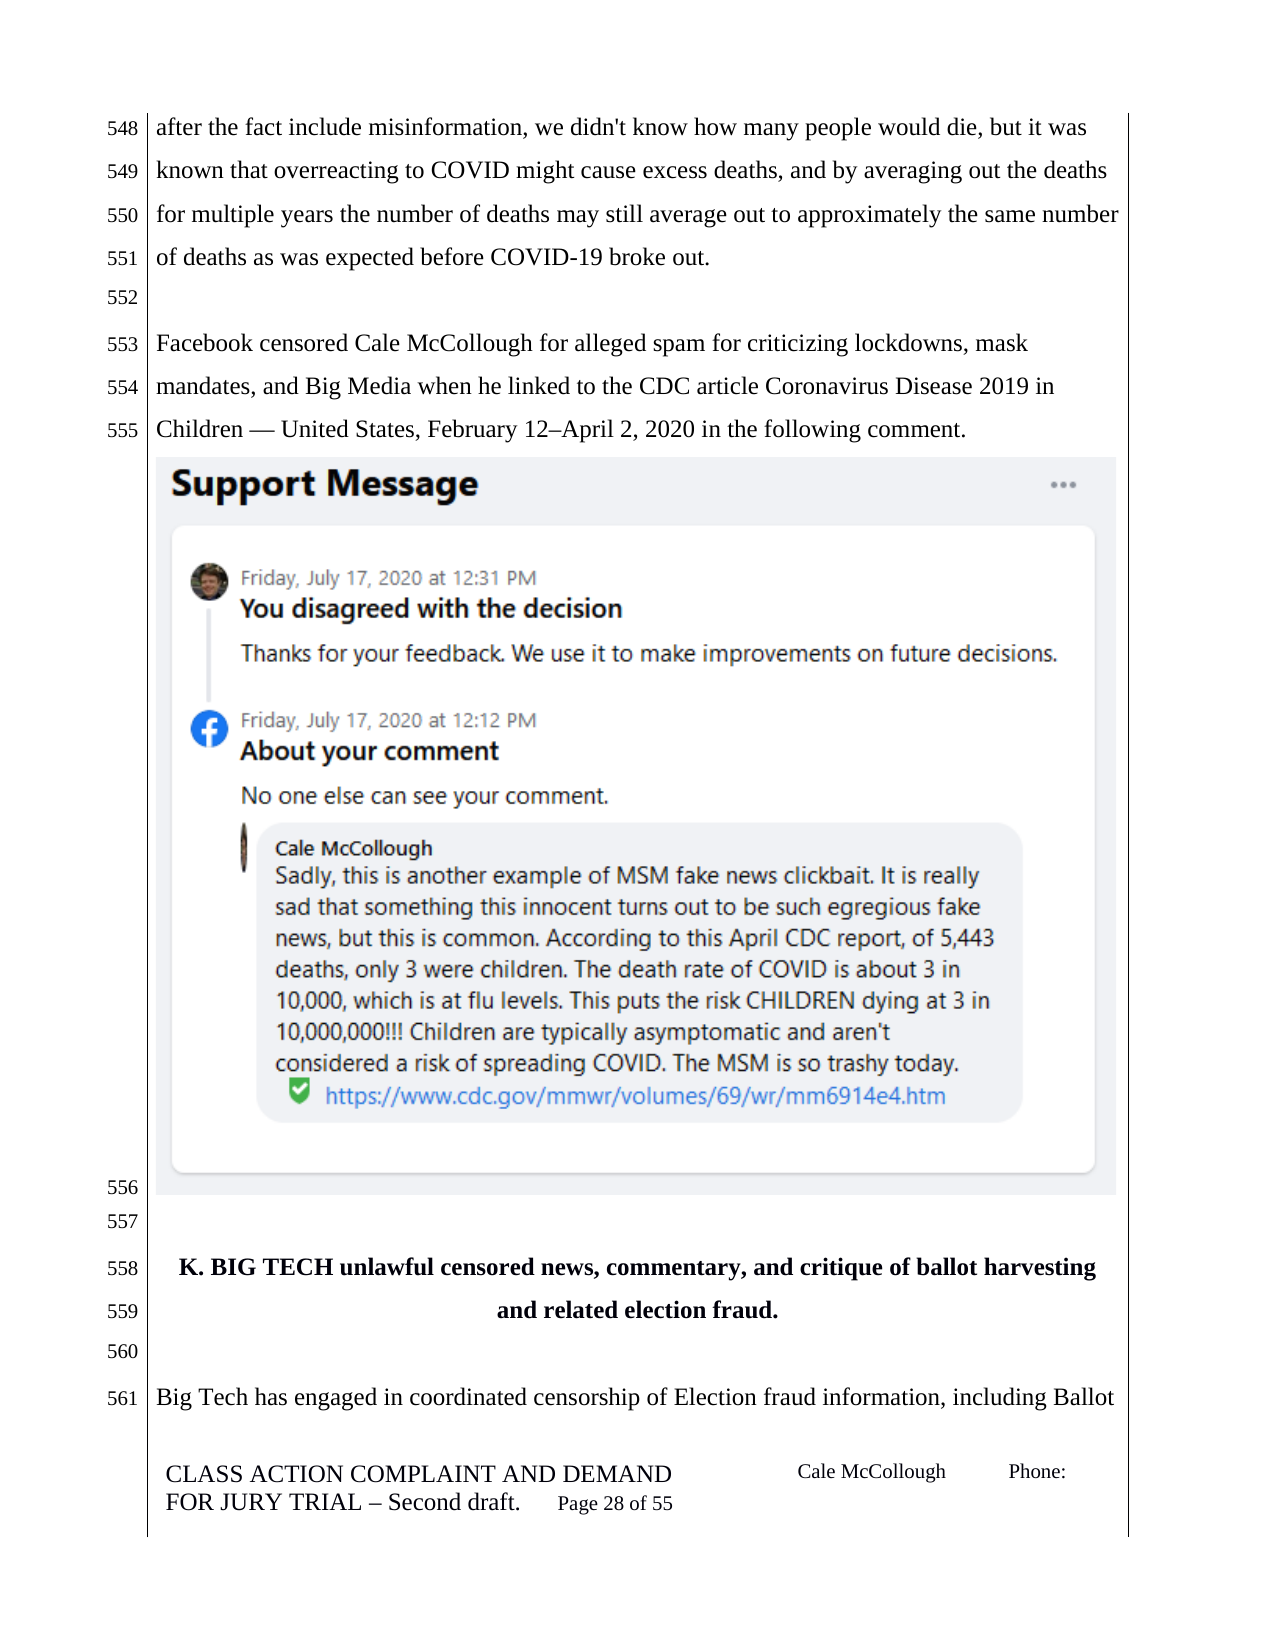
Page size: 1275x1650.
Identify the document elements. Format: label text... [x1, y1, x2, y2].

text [156, 1382, 1119, 1410]
text Facebook censored Cale McCollough for alleged spam for criticizing lockdowns, mask mandates, and Big Media when he linked to the CDC article Coronavirus Disease 2019 in Children — United States, February 12–April 2, 2020 in the following comment. [156, 328, 1119, 443]
subtitle K. BIG TECH unlawful censored news, commentary, and critique of ballot harvesting and related election fraud. [156, 1252, 1119, 1324]
picture [155, 457, 1117, 1195]
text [156, 112, 1119, 271]
